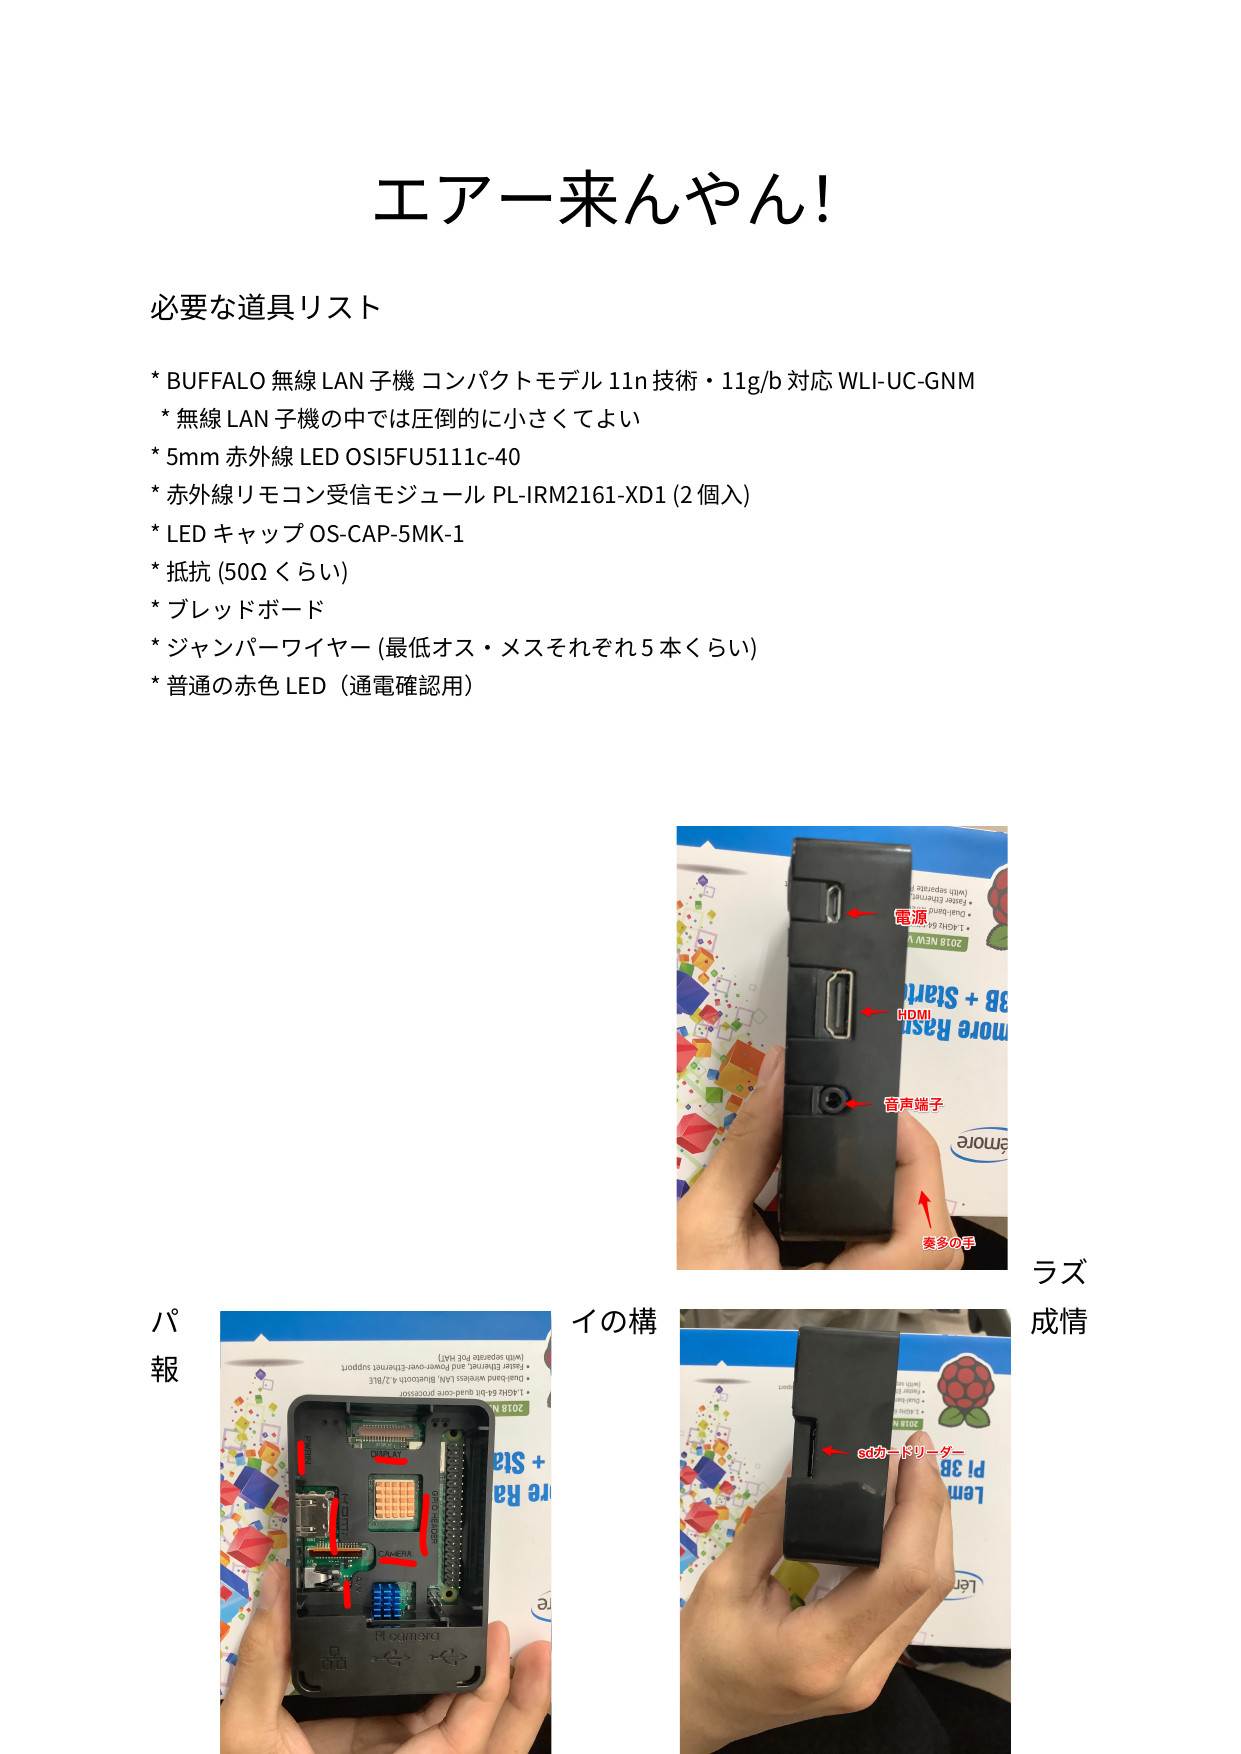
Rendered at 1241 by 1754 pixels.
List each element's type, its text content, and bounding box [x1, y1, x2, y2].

picture [679, 1309, 1011, 1754]
text * 抵抗 (50Ωくらい) [150, 554, 1090, 587]
text * ジャンパーワイヤー (最低オス・メスそれぞれ5本くらい) [150, 630, 1090, 663]
text * 5mm赤外線LED OSI5FU5111c-40 [150, 439, 1090, 472]
text * 赤外線リモコン受信モジュール PL-IRM2161-XD1 (2個入) [150, 477, 1090, 511]
text * 無線LAN子機の中では圧倒的に小さくてよい [150, 401, 1090, 434]
text * LEDキャップ OS-CAP-5MK-1 [150, 516, 1090, 549]
text * 普通の赤色LED（通電確認用） [150, 668, 1090, 701]
text * BUFFALO 無線LAN子機 コンパクトモデル 11n技術・11g/b対応 WLI-UC-GNM [150, 363, 1090, 396]
text * ブレッドボード [150, 592, 1090, 625]
picture [220, 1311, 552, 1754]
text 必要な道具リスト [150, 284, 1090, 327]
picture [676, 826, 1008, 1270]
text エアー来んやん！ [150, 150, 1090, 241]
